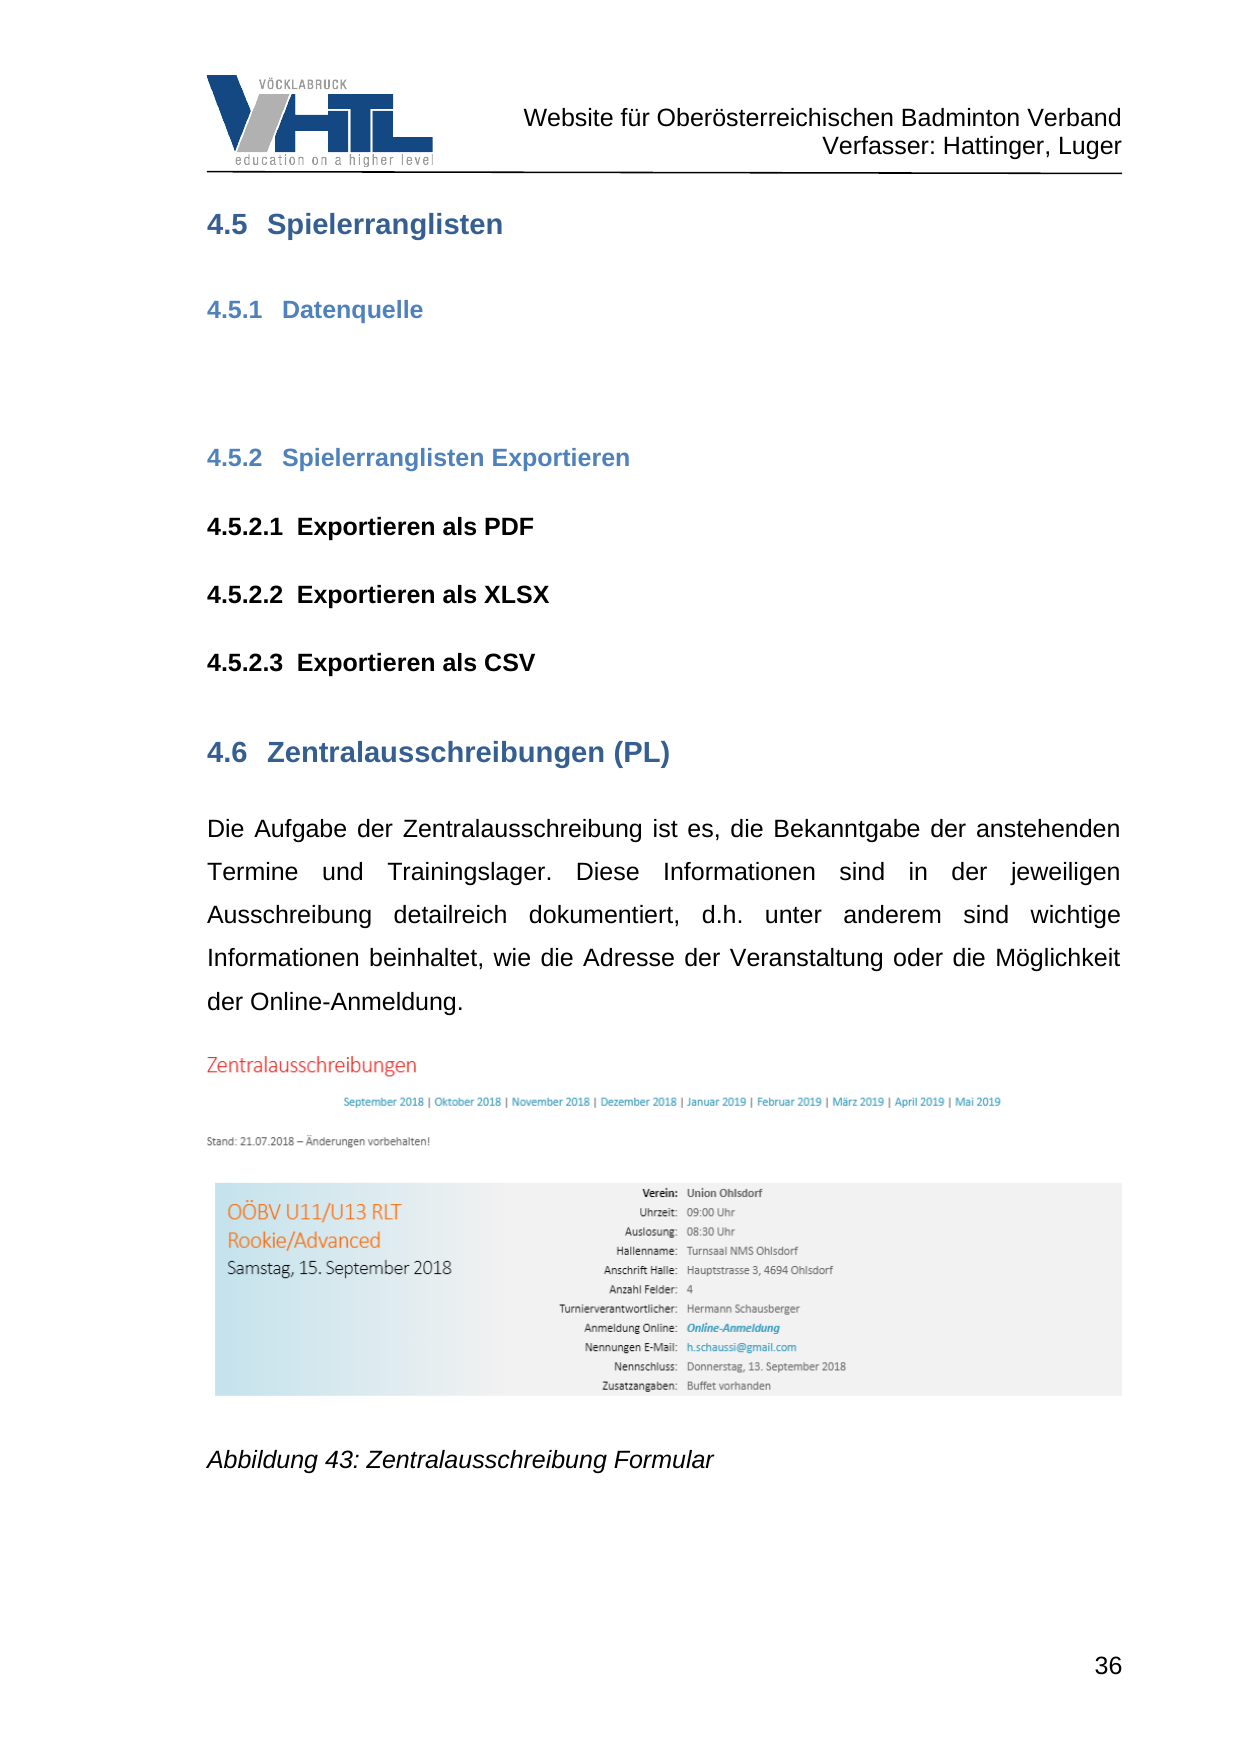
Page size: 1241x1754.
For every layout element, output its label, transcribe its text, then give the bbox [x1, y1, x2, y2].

picture [206, 75, 433, 167]
subtitle Spielerranglisten Exportieren [207, 443, 1122, 472]
subtitle Spielerranglisten [207, 207, 1122, 240]
subtitle Zentralausschreibungen (PL) [207, 734, 1122, 768]
subtitle Exportieren als XLSX [207, 579, 1122, 608]
subtitle Exportieren als CSV [207, 648, 1122, 676]
text Die Aufgabe der Zentralausschreibung ist es, die Bekanntgabe der anstehenden Termine und Trainingslager. Diese Informationen sind in der jeweiligen Ausschreibung detailreich dokumentiert, d.h. unter anderem sind wichtige Informationen beinhaltet, wie die Adresse der Veranstaltung oder die Möglichkeit der Online-Anmeldung. [207, 814, 1122, 1015]
subtitle Exportieren als PDF [207, 511, 1122, 540]
subtitle Datenquelle [207, 294, 1122, 323]
picture [206, 1050, 1123, 1410]
text Abbildung 43: Zentralausschreibung Formular [207, 1445, 1122, 1474]
